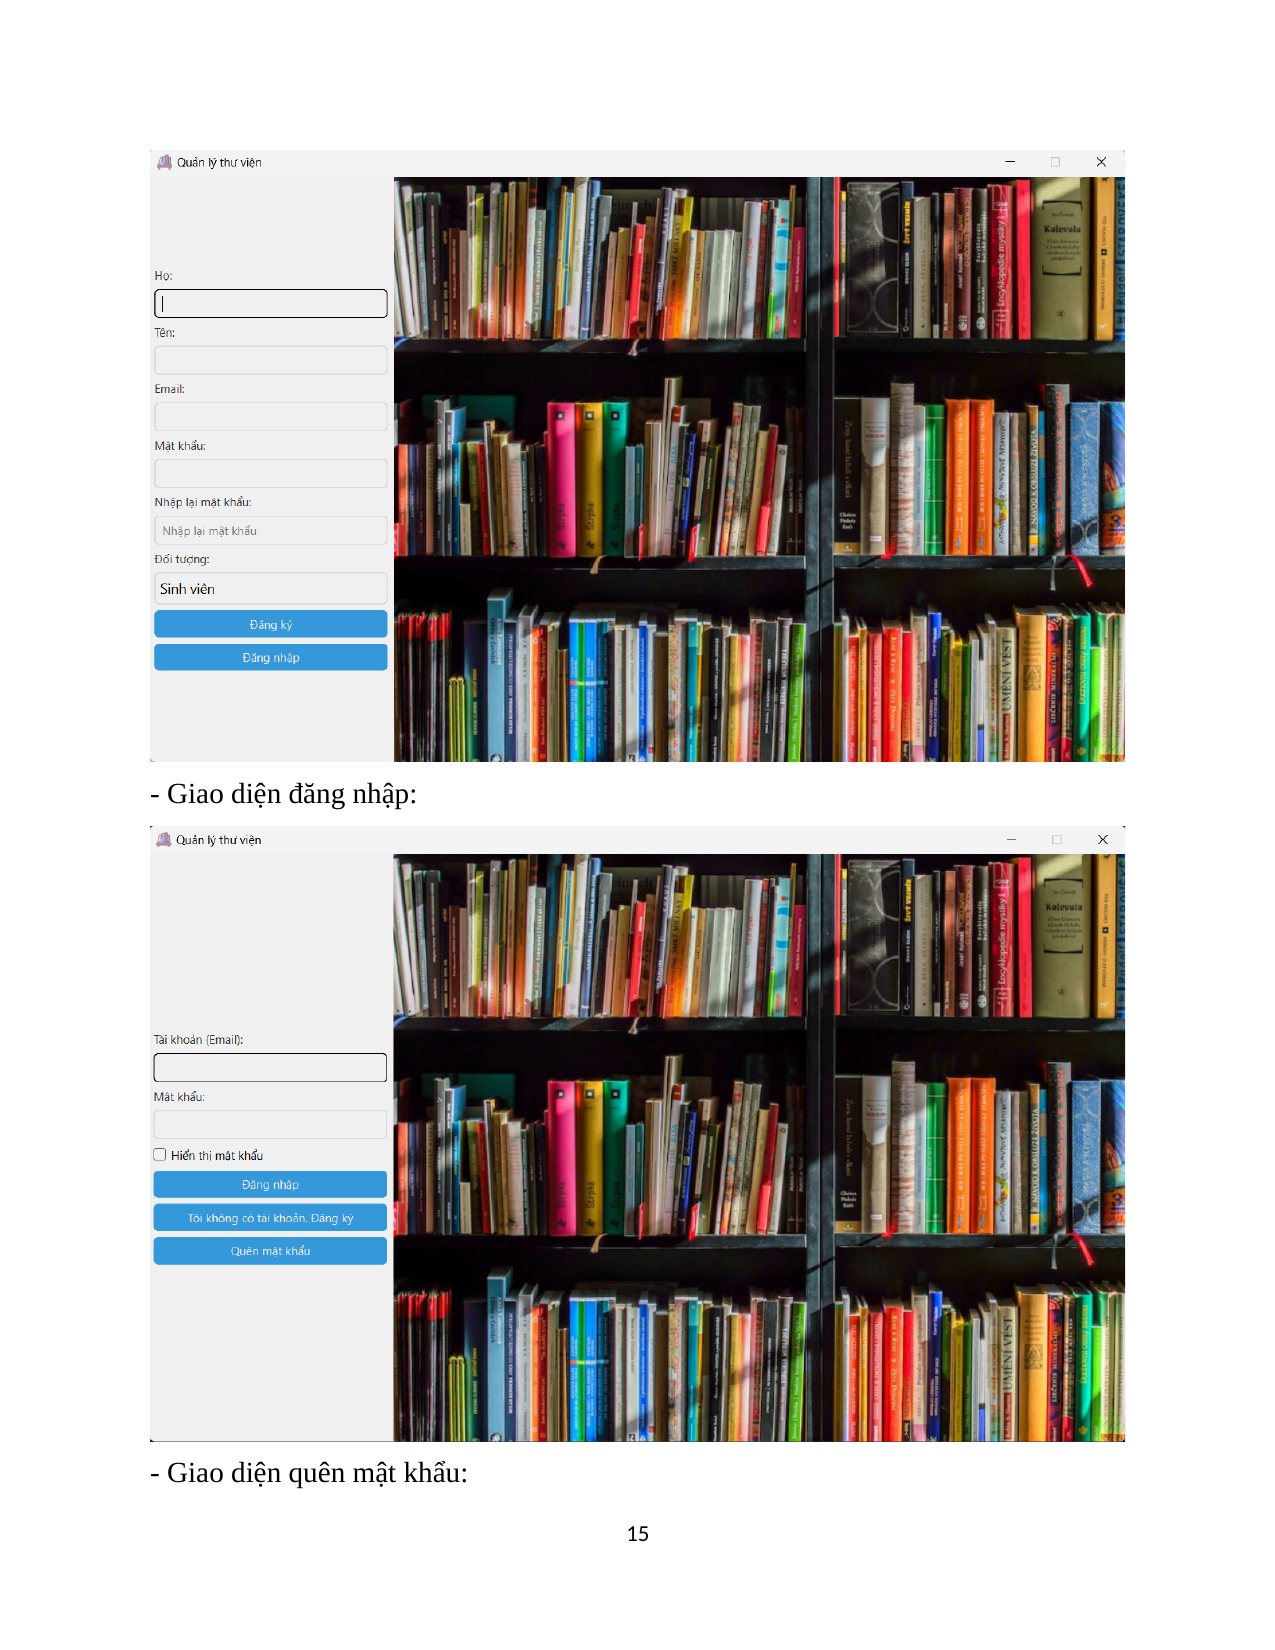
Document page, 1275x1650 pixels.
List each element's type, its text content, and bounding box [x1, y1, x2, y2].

picture [150, 150, 1125, 762]
text - Giao diện đăng nhập: [150, 776, 1125, 809]
picture [150, 826, 1125, 1442]
text - Giao diện quên mật khẩu: [150, 1456, 1125, 1489]
